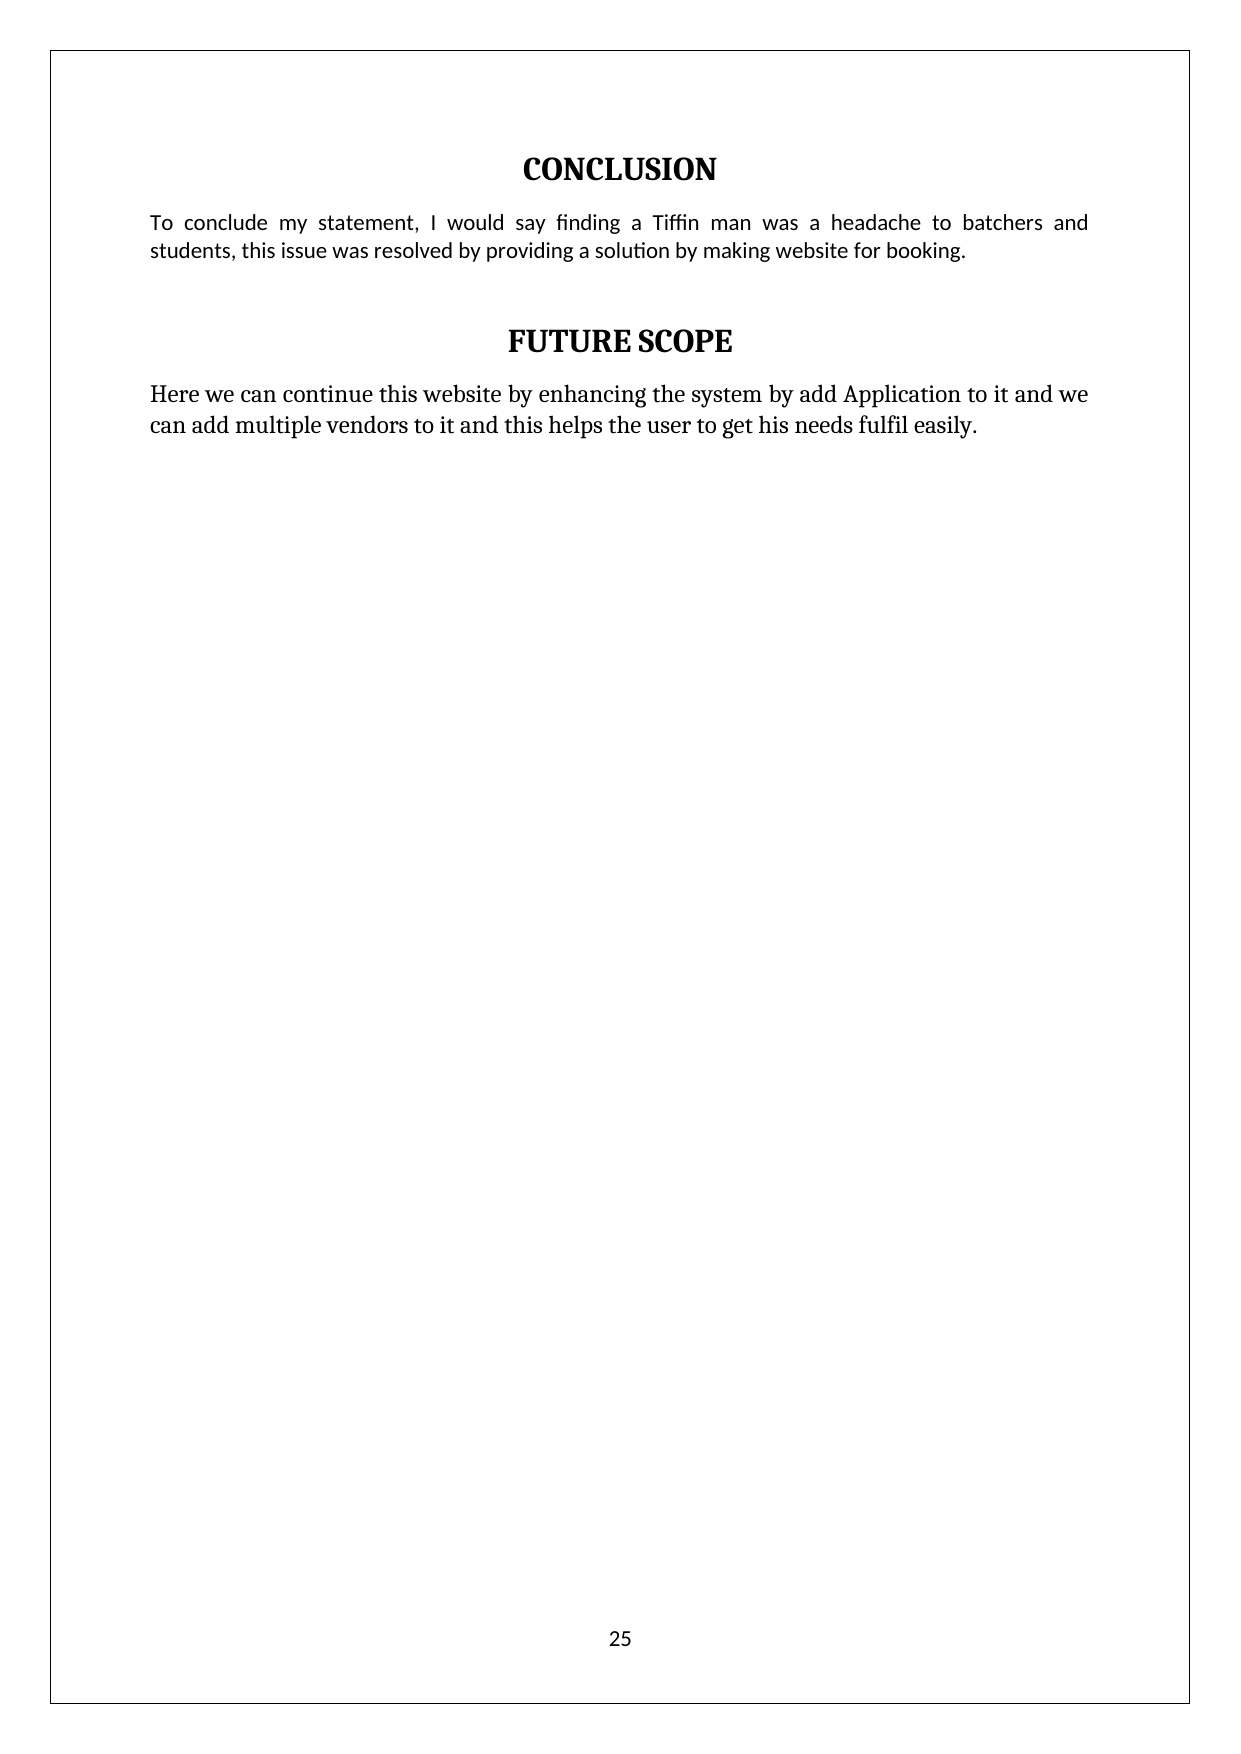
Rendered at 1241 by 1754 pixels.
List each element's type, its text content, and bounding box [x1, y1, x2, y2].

text Here we can continue this website by enhancing the system by add Application to it and we can add multiple vendors to it and this helps the user to get his needs fulfil easily. [150, 380, 1090, 440]
text CONCLUSION [150, 150, 1090, 188]
text To conclude my statement, I would say finding a Tiffin man was a headache to batchers and students, this issue was resolved by providing a solution by making website for booking. [150, 208, 1090, 264]
text FUTURE SCOPE [150, 322, 1090, 360]
